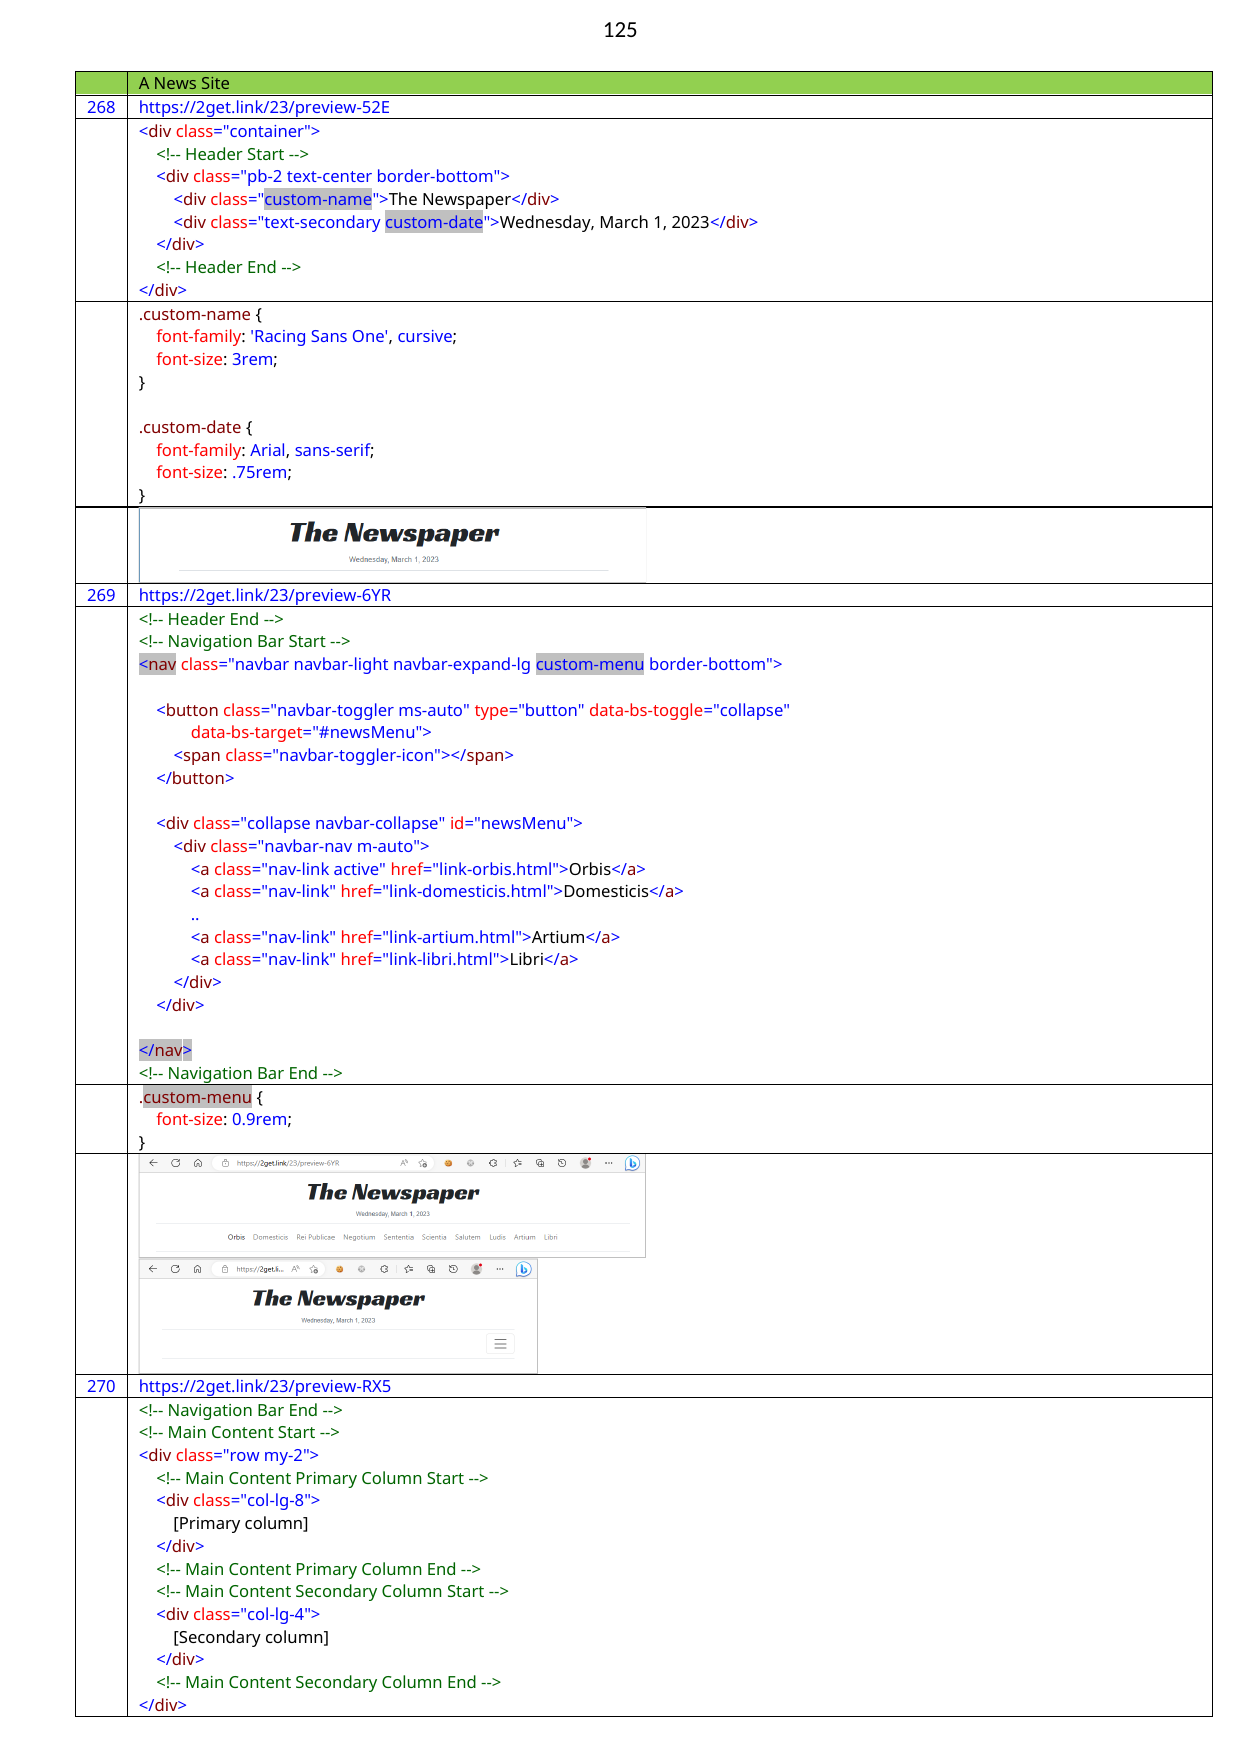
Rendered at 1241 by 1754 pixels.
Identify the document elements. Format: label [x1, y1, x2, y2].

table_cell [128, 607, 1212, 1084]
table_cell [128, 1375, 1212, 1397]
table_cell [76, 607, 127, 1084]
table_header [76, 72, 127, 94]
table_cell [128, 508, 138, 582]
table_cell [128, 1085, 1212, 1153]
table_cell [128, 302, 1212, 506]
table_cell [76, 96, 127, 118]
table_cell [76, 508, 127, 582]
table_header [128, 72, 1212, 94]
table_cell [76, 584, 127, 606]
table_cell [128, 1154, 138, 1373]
picture [138, 1154, 646, 1374]
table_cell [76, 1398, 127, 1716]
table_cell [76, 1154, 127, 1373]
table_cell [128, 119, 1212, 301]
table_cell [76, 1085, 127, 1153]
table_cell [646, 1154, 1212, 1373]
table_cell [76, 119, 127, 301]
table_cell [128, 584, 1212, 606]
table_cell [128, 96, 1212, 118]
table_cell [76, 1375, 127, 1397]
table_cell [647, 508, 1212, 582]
picture [138, 507, 647, 583]
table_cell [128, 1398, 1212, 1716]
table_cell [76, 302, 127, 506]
